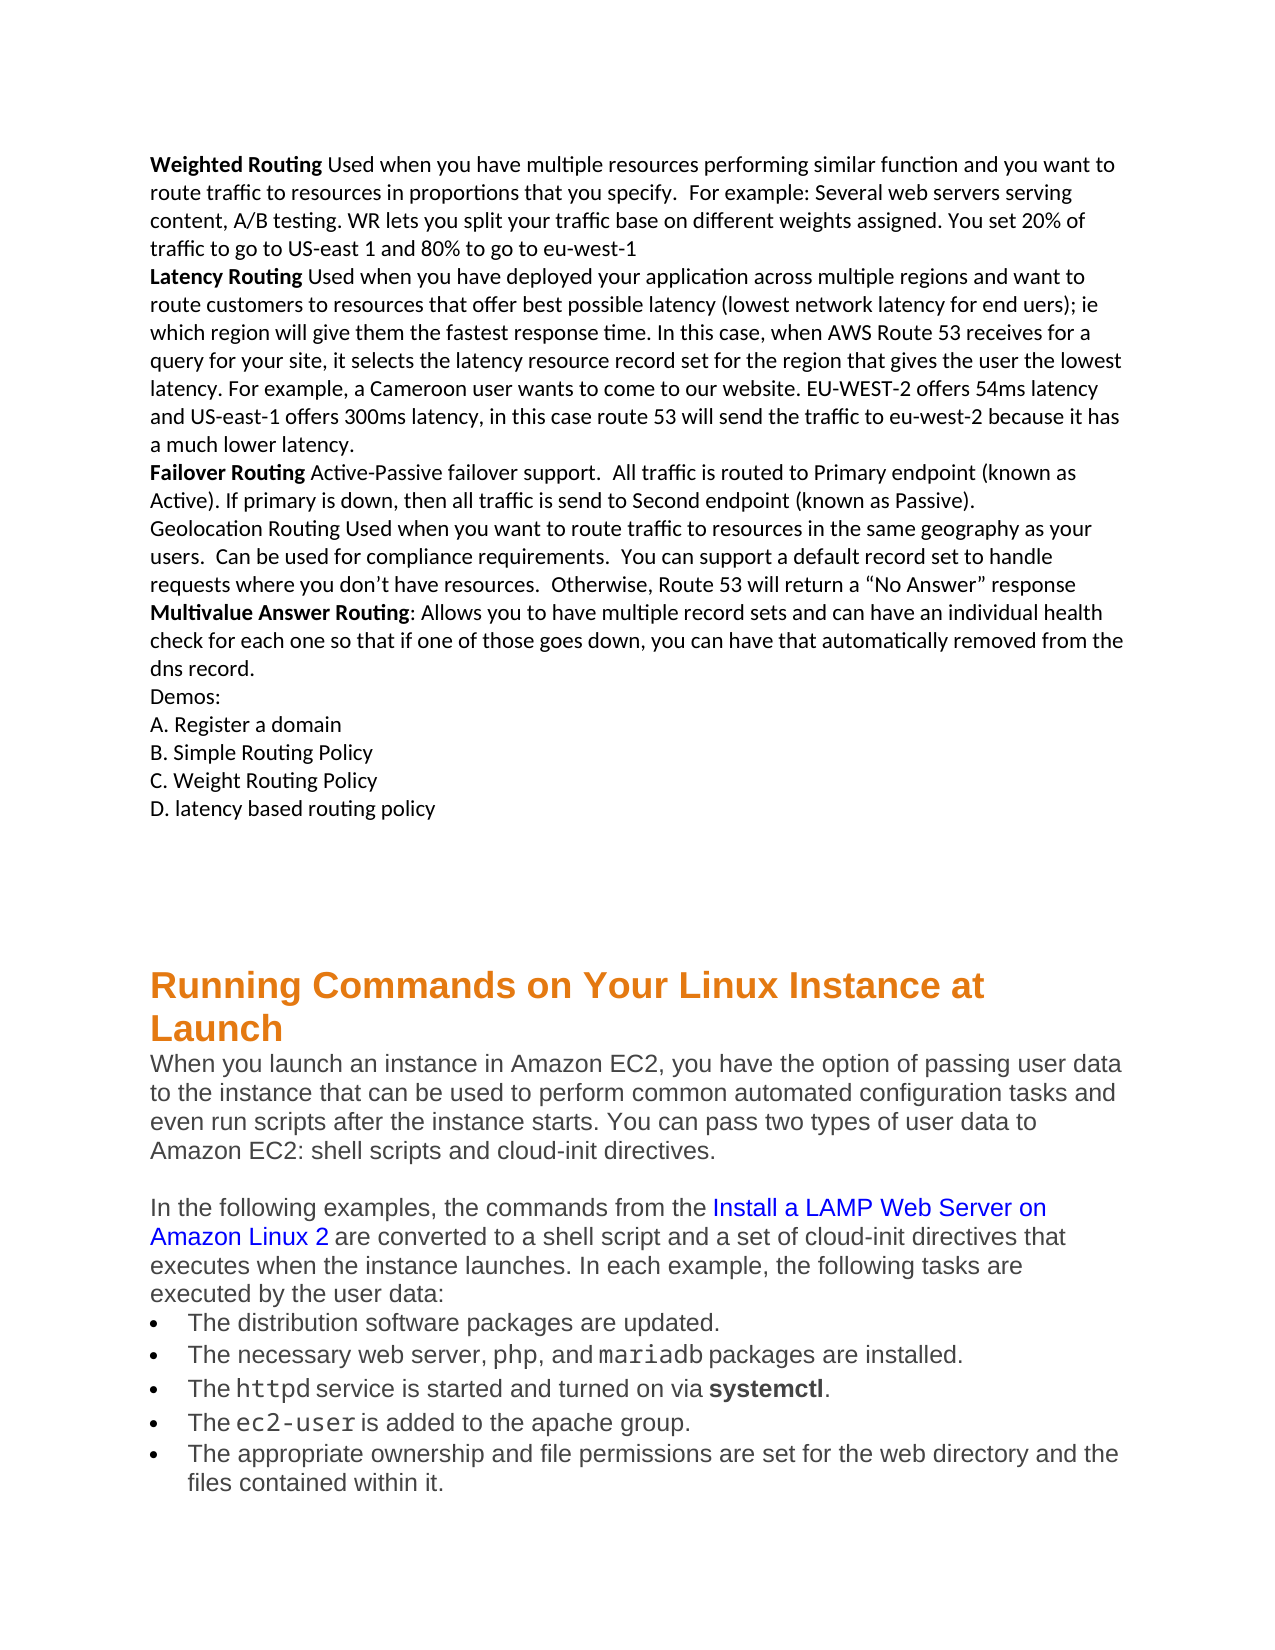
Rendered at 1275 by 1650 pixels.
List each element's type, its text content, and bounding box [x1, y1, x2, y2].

text Latency Routing Used when you have deployed your application across multiple regions and want to route customers to resources that offer best possible latency (lowest network latency for end uers); ie which region will give them the fastest response time. In this case, when AWS Route 53 receives for a query for your site, it selects the latency resource record set for the region that gives the user the lowest latency. For example, a Cameroon user wants to come to our website. EU-WEST-2 offers 54ms latency and US-east-1 offers 300ms latency, in this case route 53 will send the traffic to eu-west-2 because it has a much lower latency. [150, 262, 1125, 458]
text C. Weight Routing Policy [150, 766, 1125, 794]
list The httpd service is started and turned on via systemctl. [150, 1371, 1125, 1405]
text B. Simple Routing Policy [150, 738, 1125, 766]
text Running Commands on Your Linux Instance at Launch [283, 963, 1125, 1049]
list The necessary web server, php, and mariadb packages are installed. [150, 1337, 1125, 1371]
text Multivalue Answer Routing: Allows you to have multiple record sets and can have an individual health check for each one so that if one of those goes down, you can have that automatically removed from the dns record. [150, 598, 1125, 682]
text Weighted Routing Used when you have multiple resources performing similar function and you want to route traffic to resources in proportions that you specify. For example: Several web servers serving content, A/B testing. WR lets you split your traffic base on different weights assigned. You set 20% of traffic to go to US-east 1 and 80% to go to eu-west-1 [150, 150, 1125, 262]
text Failover Routing Active-Passive failover support. All traffic is routed to Primary endpoint (known as Active). If primary is down, then all traffic is send to Second endpoint (known as Passive). [150, 458, 1125, 514]
text D. latency based routing policy [150, 794, 1125, 822]
list The ec2-user is added to the apache group. [150, 1405, 1125, 1439]
list The appropriate ownership and file permissions are set for the web directory and the files contained within it. [150, 1439, 1125, 1497]
list The distribution software packages are updated. [150, 1308, 1125, 1337]
text When you launch an instance in Amazon EC2, you have the option of passing user data to the instance that can be used to perform common automated configuration tasks and even run scripts after the instance starts. You can pass two types of user data to Amazon EC2: shell scripts and cloud-init directives. [722, 1049, 1125, 1164]
text Demos: [150, 682, 1125, 710]
text A. Register a domain [150, 710, 1125, 738]
text Geolocation Routing Used when you want to route traffic to resources in the same geography as your users. Can be used for compliance requirements. You can support a default record set to handle requests where you don’t have resources. Otherwise, Route 53 will return a “No Answer” response [150, 514, 1125, 598]
text In the following examples, the commands from the Install a LAMP Web Server on Amazon Linux 2 are converted to a shell script and a set of cloud-init directives that executes when the instance launches. In each example, the following tasks are executed by the user data: [445, 1193, 1125, 1308]
